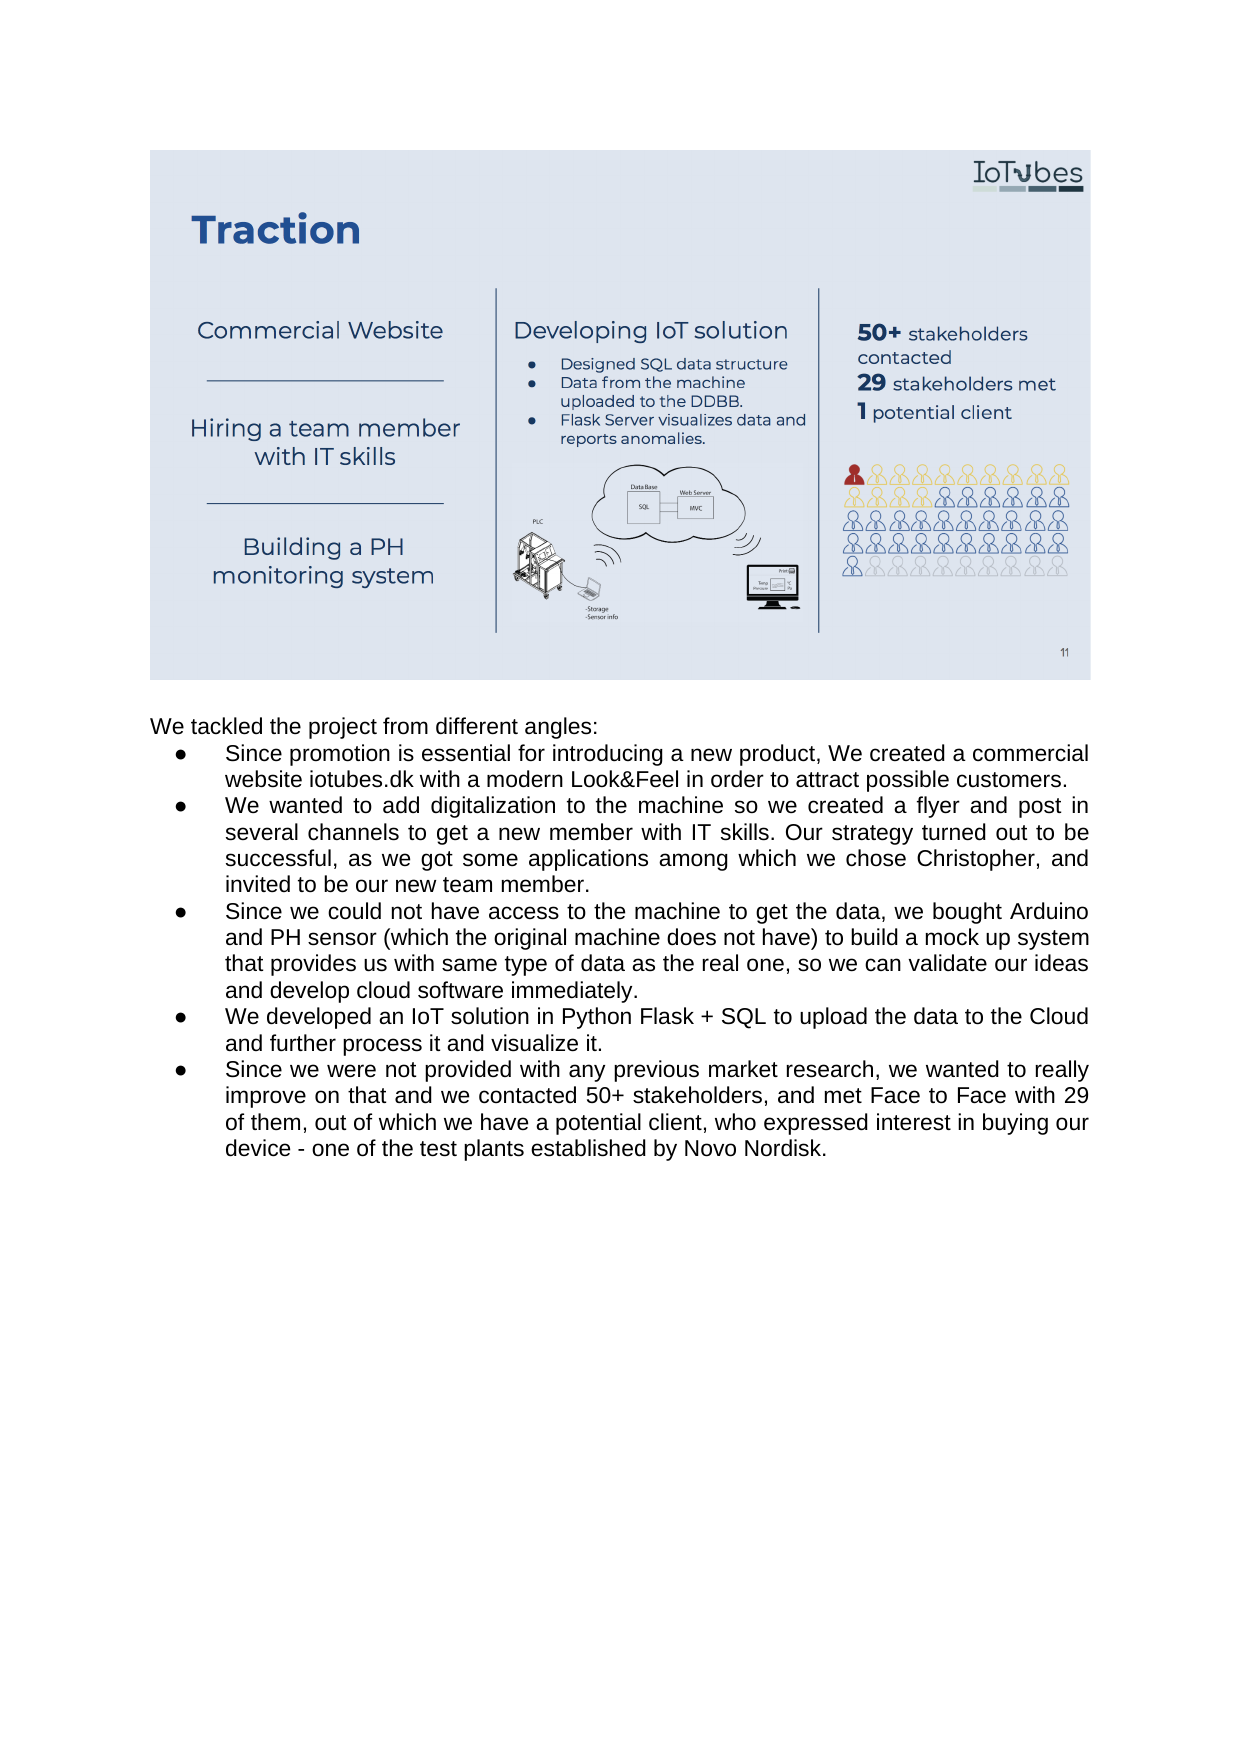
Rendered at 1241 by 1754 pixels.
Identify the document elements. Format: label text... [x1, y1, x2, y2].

list We developed an IoT solution in Python Flask + SQL to upload the data to the Cloud and further process it and visualize it. [187, 1003, 1090, 1056]
list Since we could not have access to the machine to get the data, we bought Arduino and PH sensor (which the original machine does not have) to build a mock up system that provides us with same type of data as the real one, so we can validate our ideas and develop cloud software immediately. [187, 898, 1090, 1003]
list We wanted to add digitalization to the machine so we created a flyer and post in several channels to get a new member with IT skills. Our strategy turned out to be successful, as we got some applications among which we chose Christopher, and invited to be our new team member. [187, 792, 1090, 898]
list Since promotion is essential for introducing a new product, We created a commercial website iotubes.dk with a modern Look&Feel in order to attract possible customers. [187, 739, 1090, 792]
picture [150, 150, 1091, 680]
text We tackled the project from different angles: [150, 713, 1090, 739]
list Since we were not provided with any previous market research, we wanted to really improve on that and we contacted 50+ stakeholders, and met Face to Face with 29 of them, out of which we have a potential client, who expressed interest in buying our device - one of the test plants established by Novo Nordisk. [187, 1056, 1090, 1161]
